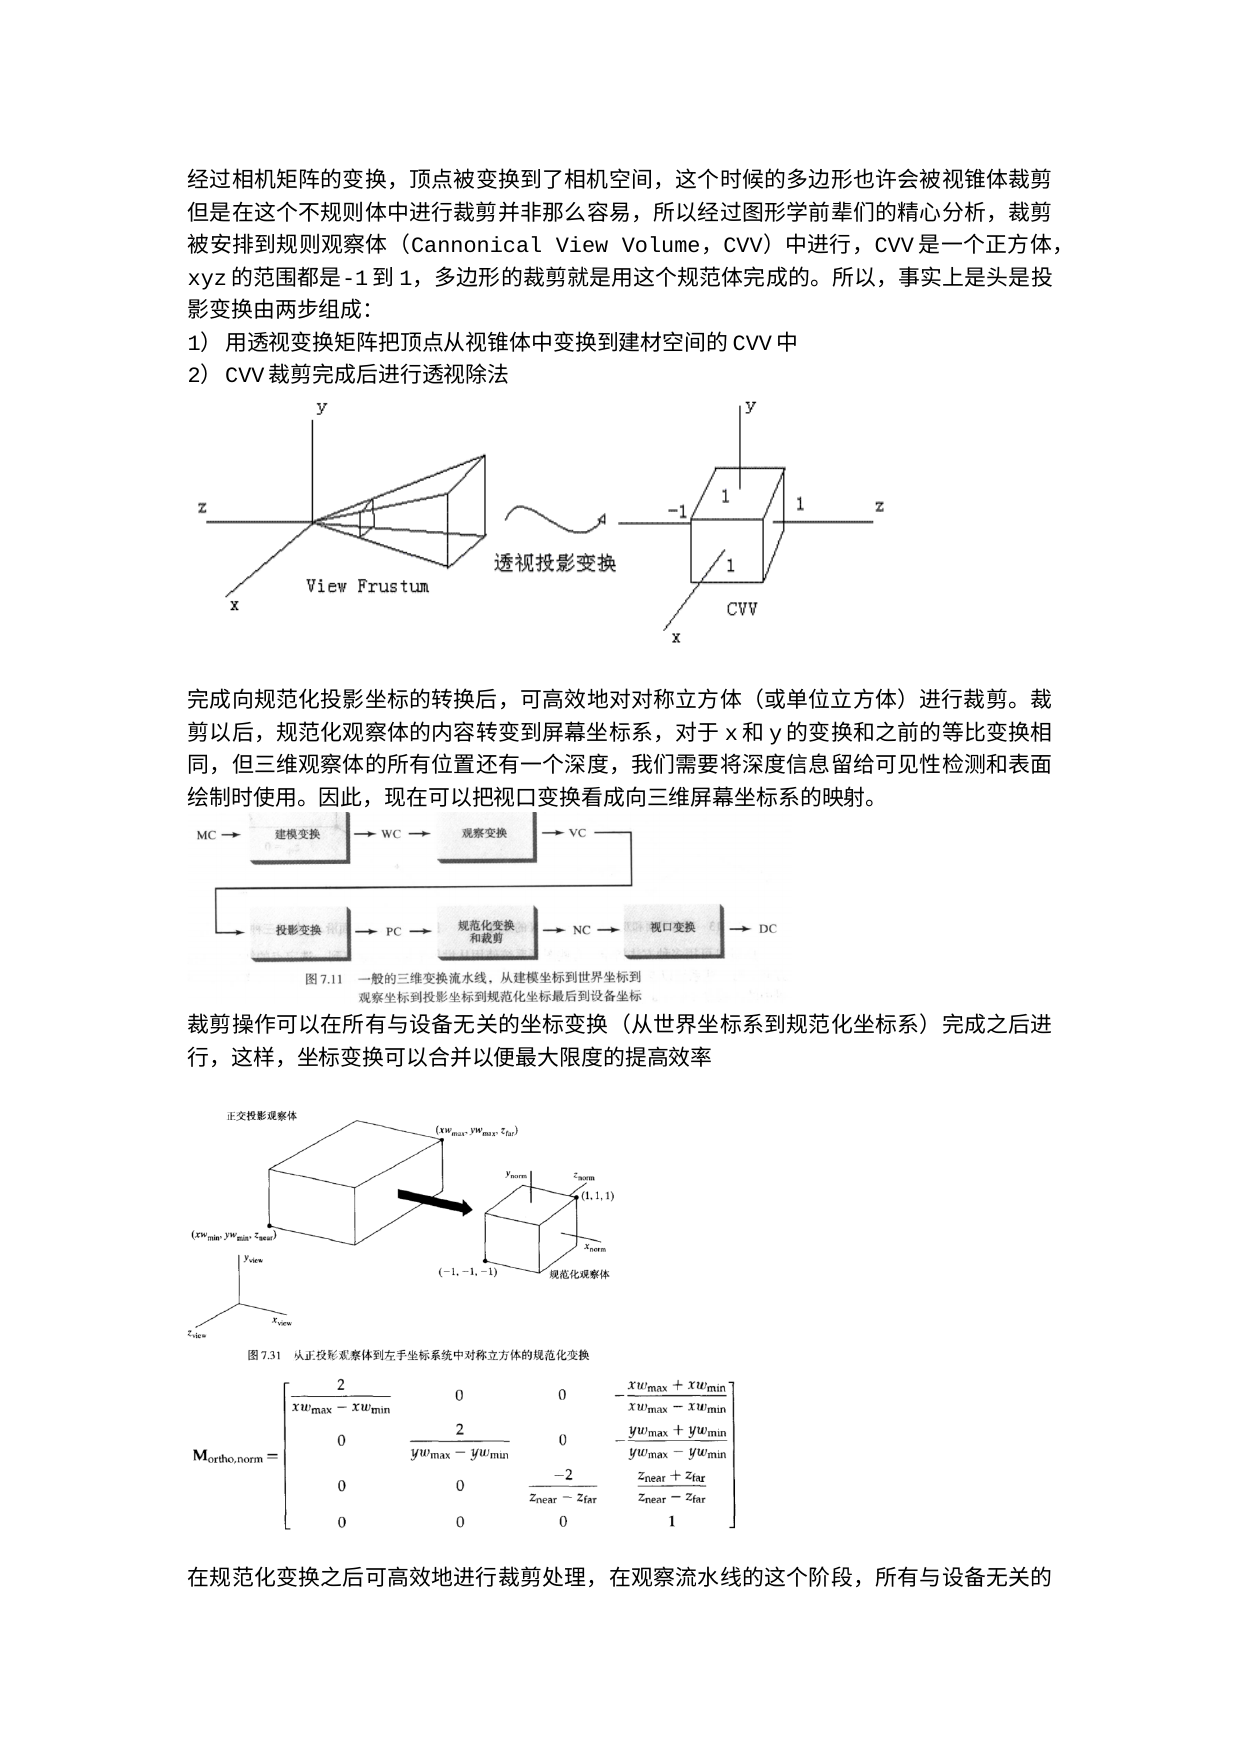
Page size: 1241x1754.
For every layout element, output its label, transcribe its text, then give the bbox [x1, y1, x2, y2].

picture [187, 389, 912, 653]
picture [187, 1104, 744, 1535]
text 裁剪操作可以在所有与设备无关的坐标变换（从世界坐标系到规范化坐标系）完成之后进行，这样，坐标变换可以合并以便最大限度的提高效率 [187, 1007, 1053, 1072]
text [187, 1559, 1053, 1592]
text 经过相机矩阵的变换，顶点被变换到了相机空间，这个时候的多边形也许会被视锥体裁剪，但是在这个不规则体中进行裁剪并非那么容易，所以经过图形学前辈们的精心分析，裁剪被安排到规则观察体（Cannonical View Volume，CVV）中进行，CVV是一个正方体，xyz的范围都是-1到1，多边形的裁剪就是用这个规范体完成的。所以，事实上是头是投影变换由两步组成： [187, 162, 1053, 324]
text 完成向规范化投影坐标的转换后，可高效地对对称立方体（或单位立方体）进行裁剪。裁剪以后，规范化观察体的内容转变到屏幕坐标系，对于x和y的变换和之前的等比变换相同，但三维观察体的所有位置还有一个深度，我们需要将深度信息留给可见性检测和表面绘制时使用。因此，现在可以把视口变换看成向三维屏幕坐标系的映射。 [187, 682, 1053, 812]
list CVV裁剪完成后进行透视除法 [187, 357, 1053, 389]
picture [187, 812, 793, 1004]
list 用透视变换矩阵把顶点从视锥体中变换到建材空间的CVV中 [187, 324, 1053, 357]
